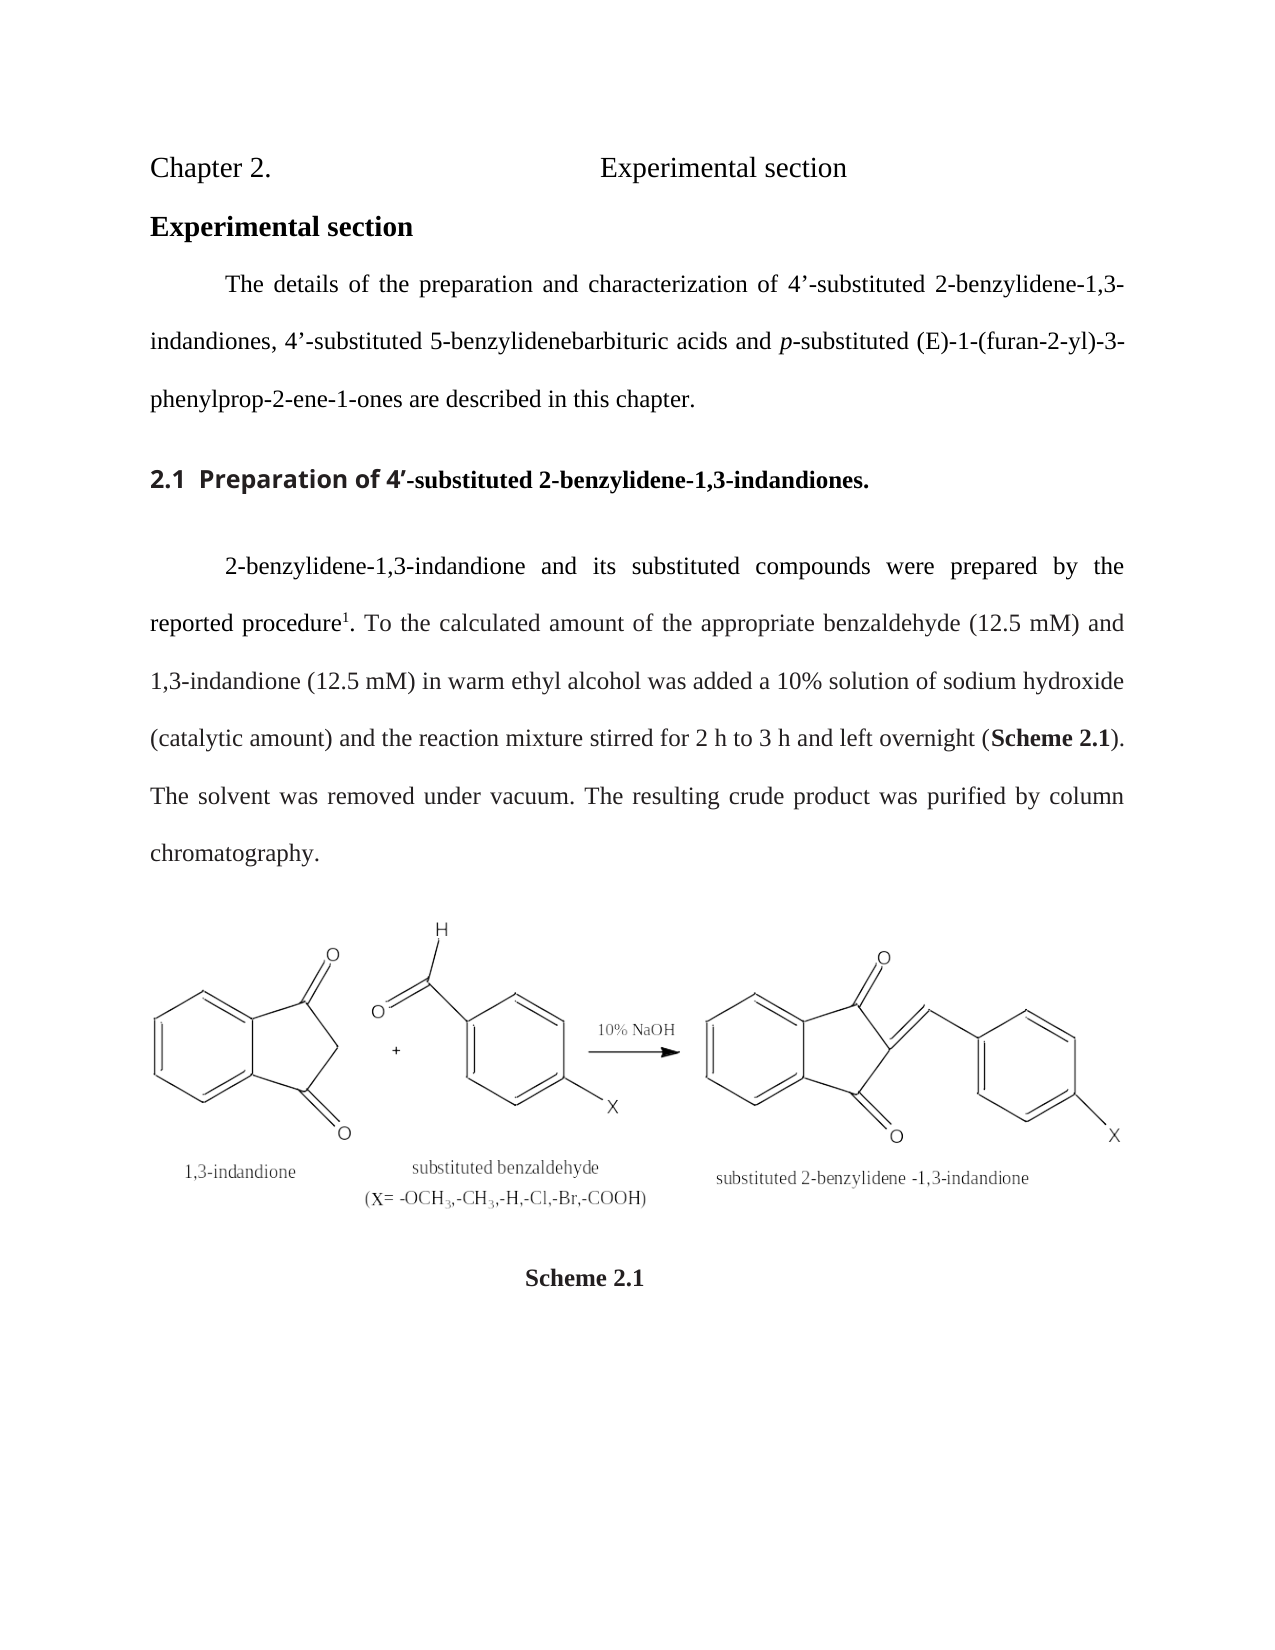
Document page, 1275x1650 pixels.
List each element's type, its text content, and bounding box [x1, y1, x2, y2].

text Scheme 2.1 [150, 1263, 1125, 1292]
text Experimental section [150, 209, 1125, 243]
text The details of the preparation and characterization of 4’-substituted 2-benzylidene-1,3-indandiones, 4’-substituted 5-benzylidenebarbituric acids and p-substituted (E)-1-(furan-2-yl)-3-phenylprop-2-ene-1-ones are described in this chapter. [150, 269, 1125, 412]
text Chapter 2. Experimental section [150, 150, 1125, 183]
text 2-benzylidene-1,3-indandione and its substituted compounds were prepared by the reported procedure1. To the calculated amount of the appropriate benzaldehyde (12.5 mM) and 1,3-indandione (12.5 mM) in warm ethyl alcohol was added a 10% solution of sodium hydroxide (catalytic amount) and the reaction mixture stirred for 2 h to 3 h and left overnight (Scheme 2.1). The solvent was removed under vacuum. The resulting crude product was purified by column chromatography. [150, 551, 1125, 867]
text 2.1 Preparation of 4’-substituted 2-benzylidene-1,3-indandiones. [150, 462, 1125, 496]
